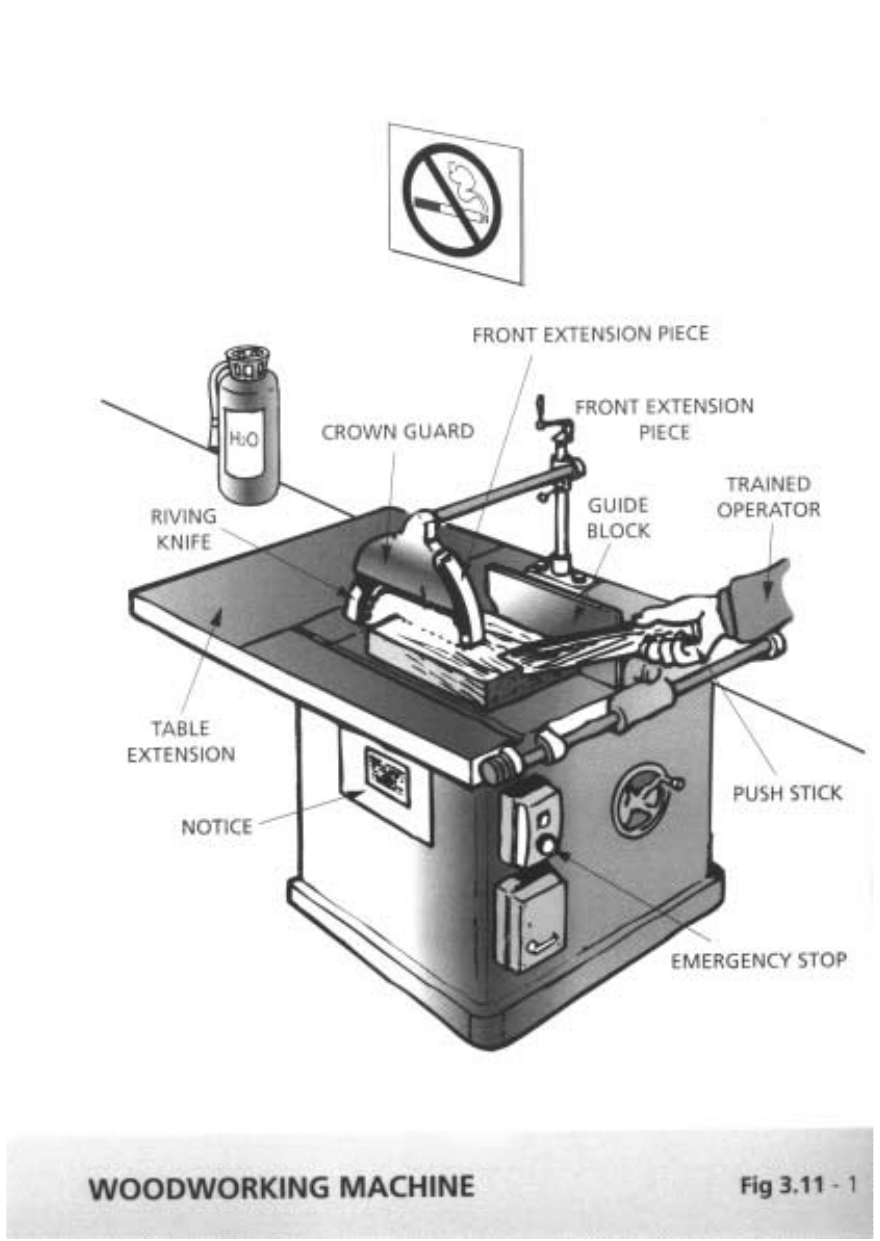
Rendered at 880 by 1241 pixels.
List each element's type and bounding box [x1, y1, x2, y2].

picture [6, 116, 874, 1239]
